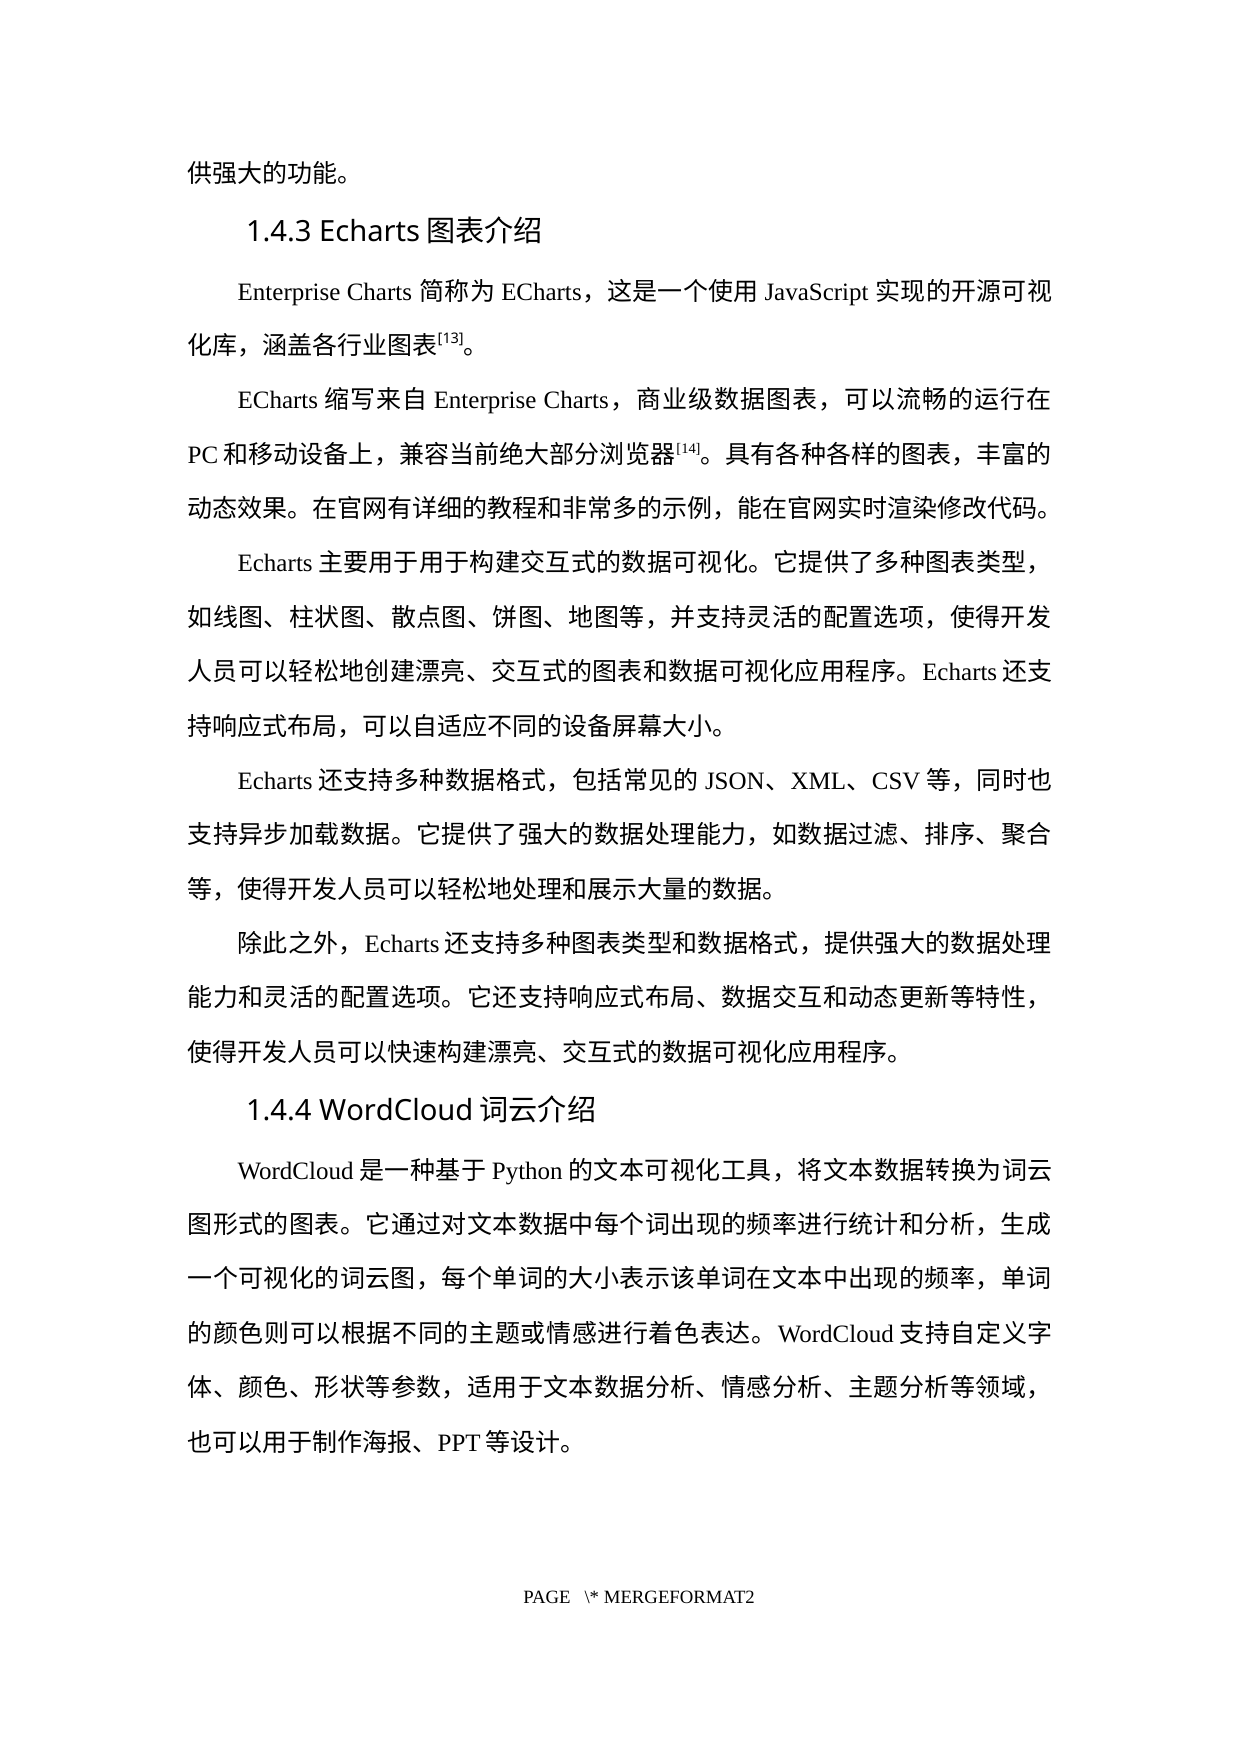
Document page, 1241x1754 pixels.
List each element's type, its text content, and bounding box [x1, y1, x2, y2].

text Echarts还支持多种数据格式，包括常见的JSON、XML、CSV等，同时也支持异步加载数据。它提供了强大的数据处理能力，如数据过滤、排序、聚合等，使得开发人员可以轻松地处理和展示大量的数据。 [187, 760, 1053, 905]
subtitle 1.4.4 WordCloud词云介绍 [187, 1087, 1053, 1129]
text 除此之外，Echarts还支持多种图表类型和数据格式，提供强大的数据处理能力和灵活的配置选项。它还支持响应式布局、数据交互和动态更新等特性，使得开发人员可以快速构建漂亮、交互式的数据可视化应用程序。 [187, 923, 1053, 1068]
text Enterprise Charts 简称为 ECharts，这是一个使用JavaScript 实现的开源可视化库，涵盖各行业图表[13]。 [187, 271, 1053, 362]
text Echarts主要用于用于构建交互式的数据可视化。它提供了多种图表类型，如线图、柱状图、散点图、饼图、地图等，并支持灵活的配置选项，使得开发人员可以轻松地创建漂亮、交互式的图表和数据可视化应用程序。Echarts还支持响应式布局，可以自适应不同的设备屏幕大小。 [187, 543, 1053, 742]
text WordCloud是一种基于Python的文本可视化工具，将文本数据转换为词云图形式的图表。它通过对文本数据中每个词出现的频率进行统计和分析，生成一个可视化的词云图，每个单词的大小表示该单词在文本中出现的频率，单词的颜色则可以根据不同的主题或情感进行着色表达。WordCloud支持自定义字体、颜色、形状等参数，适用于文本数据分析、情感分析、主题分析等领域，也可以用于制作海报、PPT等设计。 [187, 1150, 1053, 1458]
text ECharts缩写来自Enterprise Charts，商业级数据图表，可以流畅的运行在PC和移动设备上，兼容当前绝大部分浏览器[14]。具有各种各样的图表，丰富的动态效果。在官网有详细的教程和非常多的示例，能在官网实时渲染修改代码。 [187, 380, 1053, 525]
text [187, 153, 1053, 189]
subtitle 1.4.3 Echarts图表介绍 [187, 207, 1053, 250]
